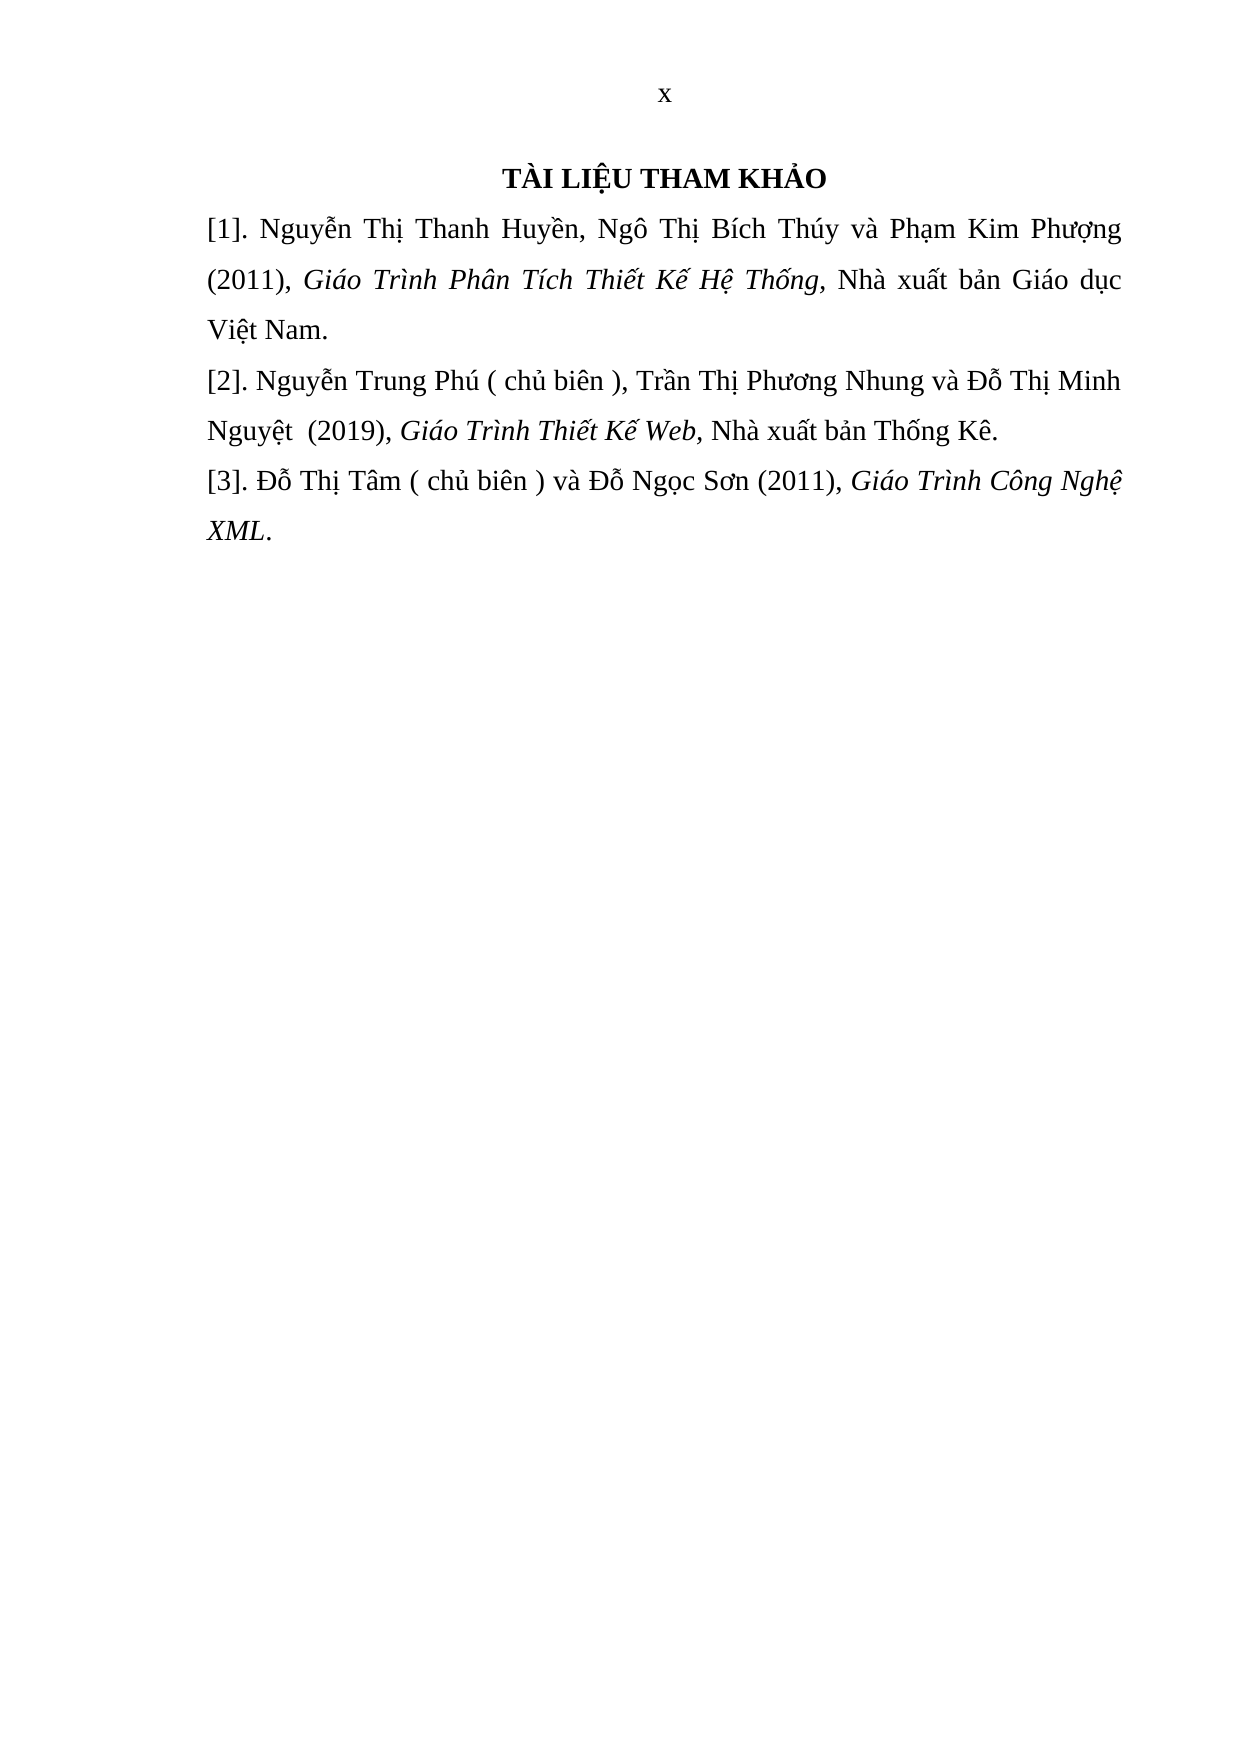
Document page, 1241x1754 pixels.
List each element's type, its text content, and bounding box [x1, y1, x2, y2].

text [3]. Đỗ Thị Tâm ( chủ biên ) và Đỗ Ngọc Sơn (2011), Giáo Trình Công Nghệ XML. [207, 463, 1122, 547]
subtitle TÀI LIỆU THAM KHẢO [207, 161, 1122, 195]
text [1]. Nguyễn Thị Thanh Huyền, Ngô Thị Bích Thúy và Phạm Kim Phượng (2011), Giáo Trình Phân Tích Thiết Kế Hệ Thống, Nhà xuất bản Giáo dục Việt Nam. [207, 212, 1122, 346]
text [2]. Nguyễn Trung Phú ( chủ biên ), Trần Thị Phương Nhung và Đỗ Thị Minh Nguyệt (2019), Giáo Trình Thiết Kế Web, Nhà xuất bản Thống Kê. [207, 363, 1122, 446]
